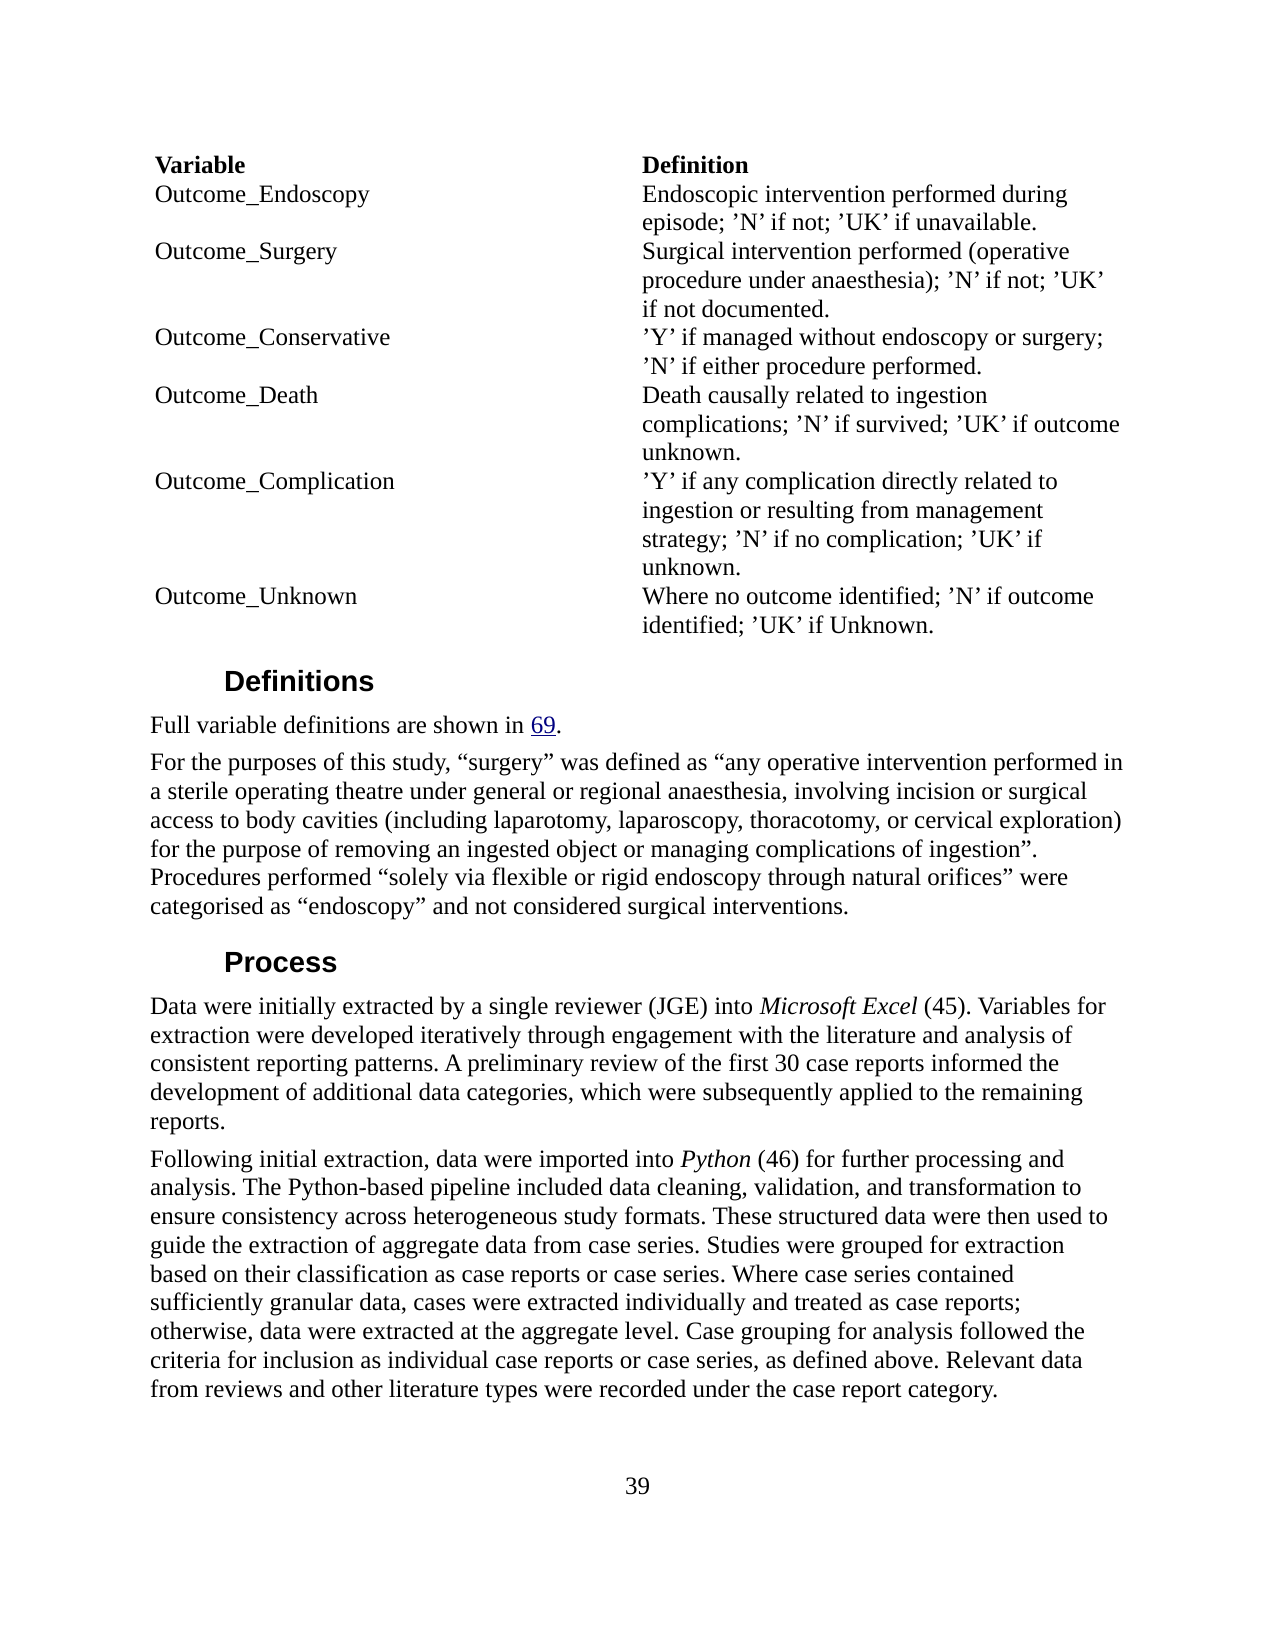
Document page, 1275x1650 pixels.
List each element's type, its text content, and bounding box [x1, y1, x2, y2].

subtitle Process [150, 945, 1125, 978]
table_cell ’Y’ if managed without endoscopy or surgery; ’N’ if either procedure performed. [638, 323, 1125, 380]
text Following initial extraction, data were imported into Python (46) for further processing and analysis. The Python-based pipeline included data cleaning, validation, and transformation to ensure consistency across heterogeneous study formats. These structured data were then used to guide the extraction of aggregate data from case series. Studies were grouped for extraction based on their classification as case reports or case series. Where case series contained sufficiently granular data, cases were extracted individually and treated as case reports; otherwise, data were extracted at the aggregate level. Case grouping for analysis followed the criteria for inclusion as individual case reports or case series, as defined above. Relevant data from reviews and other literature types were recorded under the case report category. [150, 1144, 1125, 1402]
table_cell ’Y’ if any complication directly related to ingestion or resulting from management strategy; ’N’ if no complication; ’UK’ if unknown. [638, 466, 1125, 581]
text Full variable definitions are shown in 69. [150, 710, 1125, 738]
table_cell Outcome_Death [150, 380, 637, 466]
table_cell Endoscopic intervention performed during episode; ’N’ if not; ’UK’ if unavailable. [638, 179, 1125, 236]
table_cell Outcome_Endoscopy [150, 179, 637, 236]
subtitle Definitions [150, 664, 1125, 697]
table_cell Where no outcome identified; ’N’ if outcome identified; ’UK’ if Unknown. [638, 581, 1125, 639]
text For the purposes of this study, “surgery” was defined as “any operative intervention performed in a sterile operating theatre under general or regional anaesthesia, involving incision or surgical access to body cavities (including laparotomy, laparoscopy, thoracotomy, or cervical exploration) for the purpose of removing an ingested object or managing complications of ingestion”. Procedures performed “solely via flexible or rigid endoscopy through natural orifices” were categorised as “endoscopy” and not considered surgical interventions. [150, 747, 1125, 920]
table_cell Outcome_Complication [150, 466, 637, 581]
table_cell Outcome_Unknown [150, 581, 637, 639]
table_header Variable [150, 150, 637, 179]
table_cell Surgical intervention performed (operative procedure under anaesthesia); ’N’ if not; ’UK’ if not documented. [638, 236, 1125, 322]
table_cell Outcome_Surgery [150, 236, 637, 322]
table_header Definition [638, 150, 1125, 179]
text Data were initially extracted by a single reviewer (JGE) into Microsoft Excel (45). Variables for extraction were developed iteratively through engagement with the literature and analysis of consistent reporting patterns. A preliminary review of the first 30 case reports informed the development of additional data categories, which were subsequently applied to the remaining reports. [150, 991, 1125, 1135]
table_cell Outcome_Conservative [150, 323, 637, 380]
table_cell Death causally related to ingestion complications; ’N’ if survived; ’UK’ if outcome unknown. [638, 380, 1125, 466]
